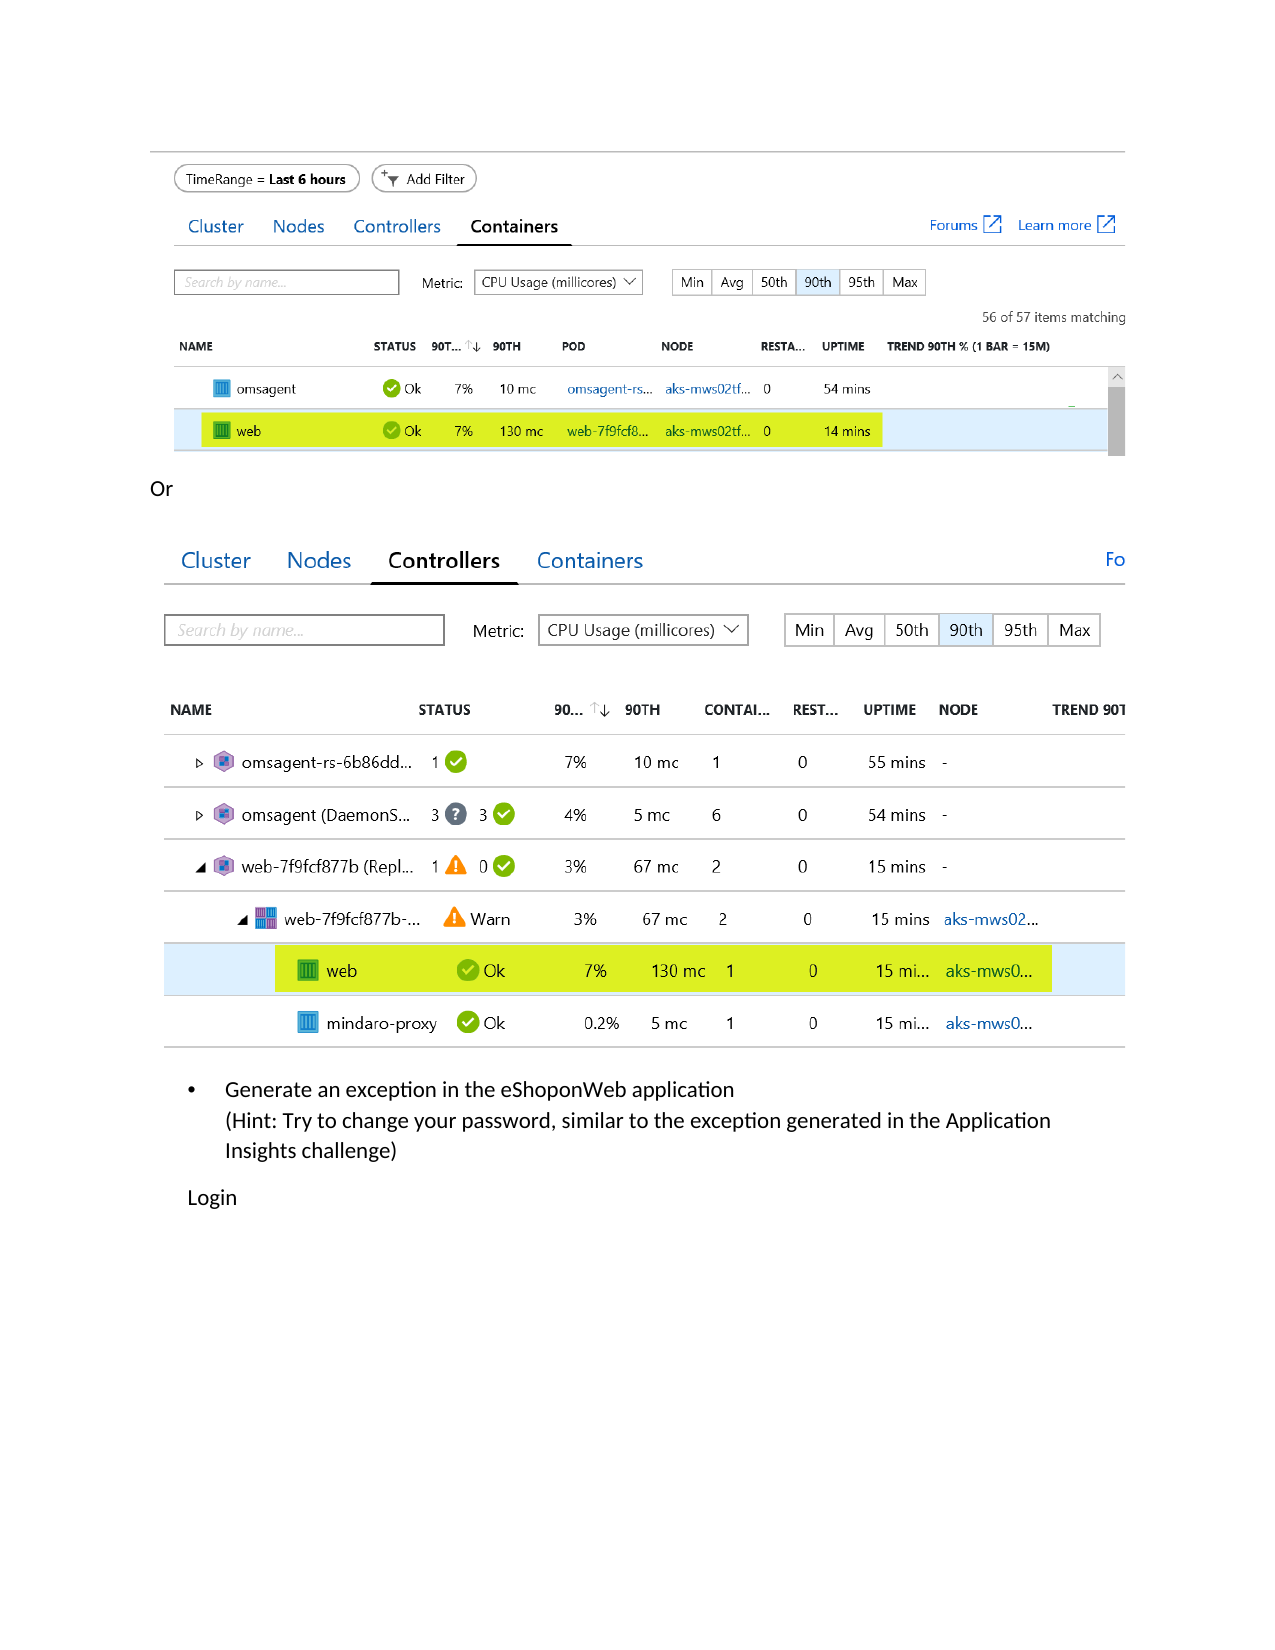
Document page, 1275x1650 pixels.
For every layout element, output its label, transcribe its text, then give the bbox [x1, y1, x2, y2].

picture [150, 150, 1125, 456]
list Generate an exception in the eShoponWeb application (Hint: Try to change your password, similar to the exception generated in the Application Insights challenge) [187, 1076, 1125, 1164]
text Login [187, 1183, 1125, 1211]
picture [150, 521, 1125, 1057]
text Or [150, 474, 1125, 502]
